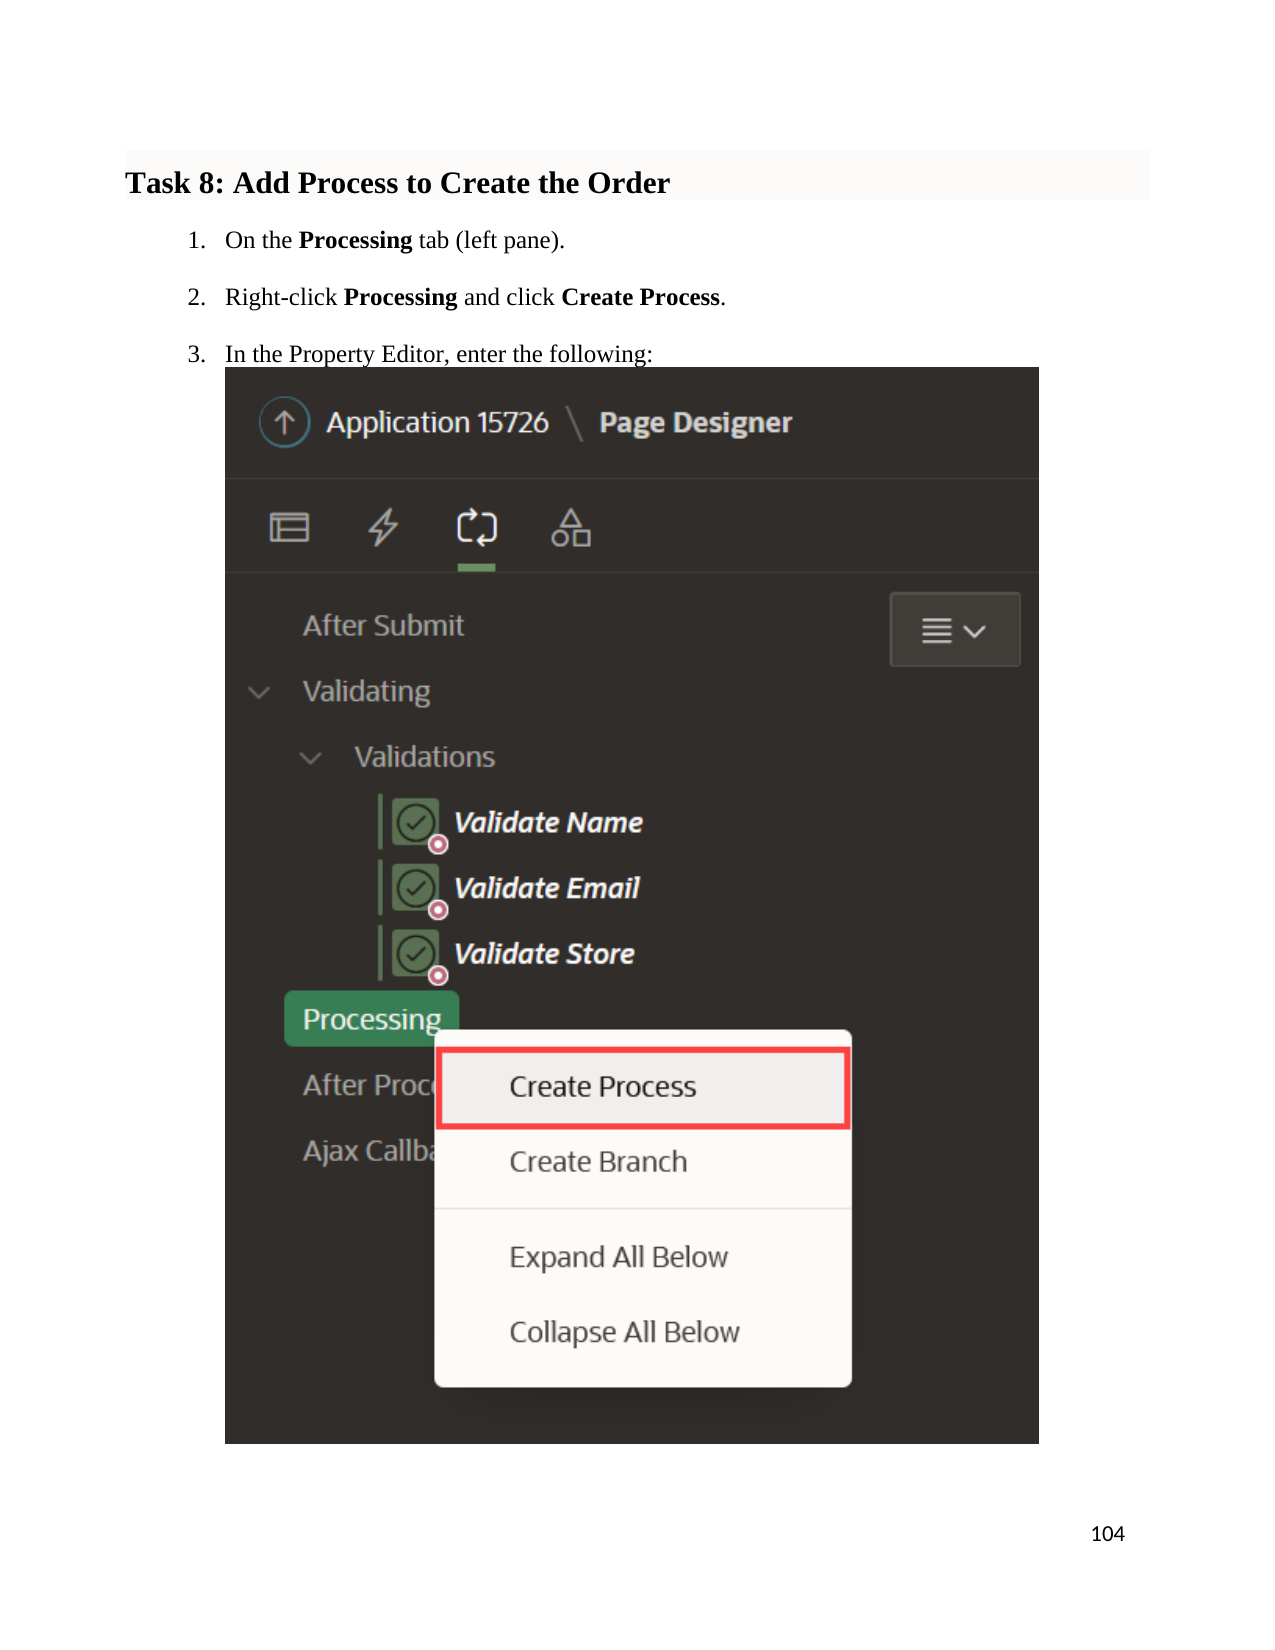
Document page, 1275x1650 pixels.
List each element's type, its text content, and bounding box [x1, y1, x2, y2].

list Right-click Processing and click Create Process. [187, 282, 1125, 311]
text Task 8: Add Process to Create the Order [125, 150, 1150, 200]
picture [225, 367, 1039, 1444]
list On the Processing tab (left pane). [187, 225, 1125, 254]
